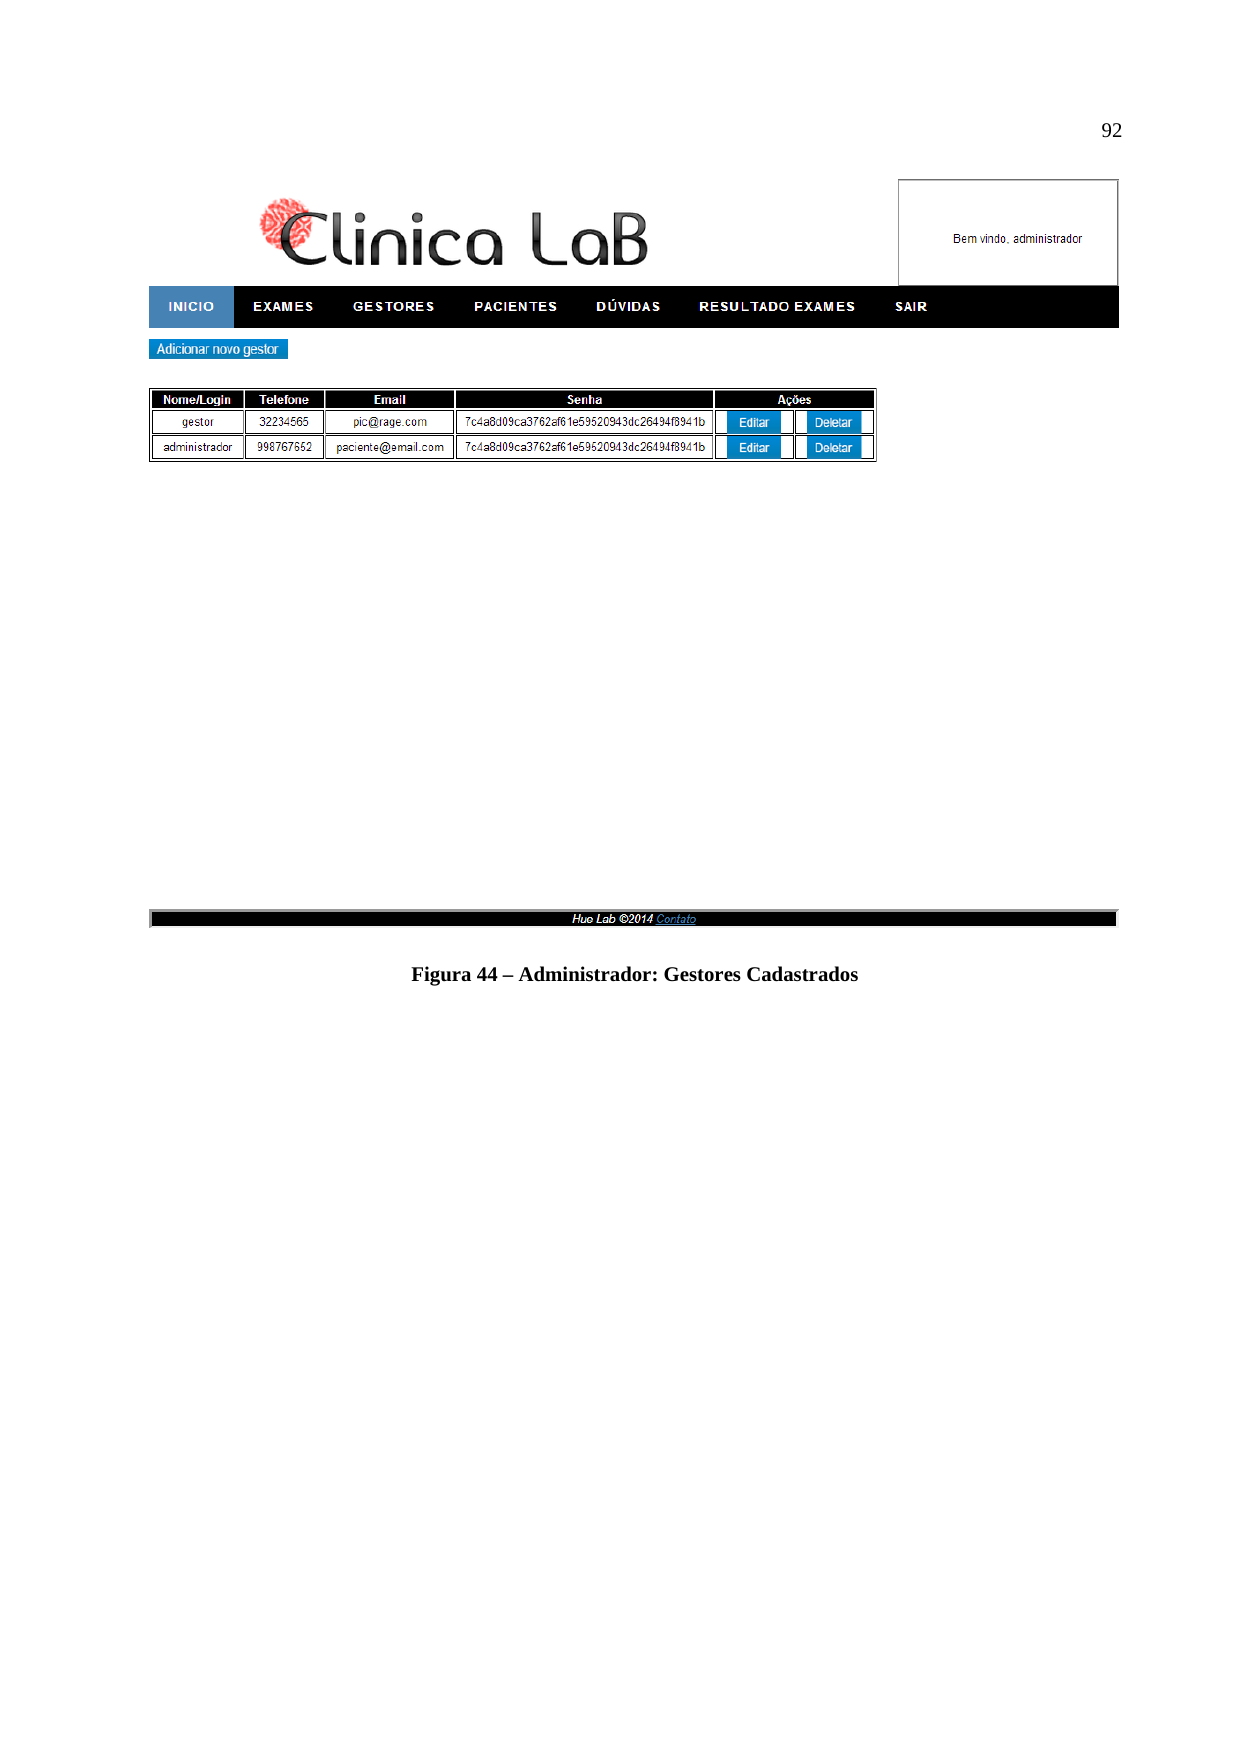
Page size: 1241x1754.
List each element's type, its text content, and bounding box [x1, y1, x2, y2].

picture [147, 177, 1122, 935]
